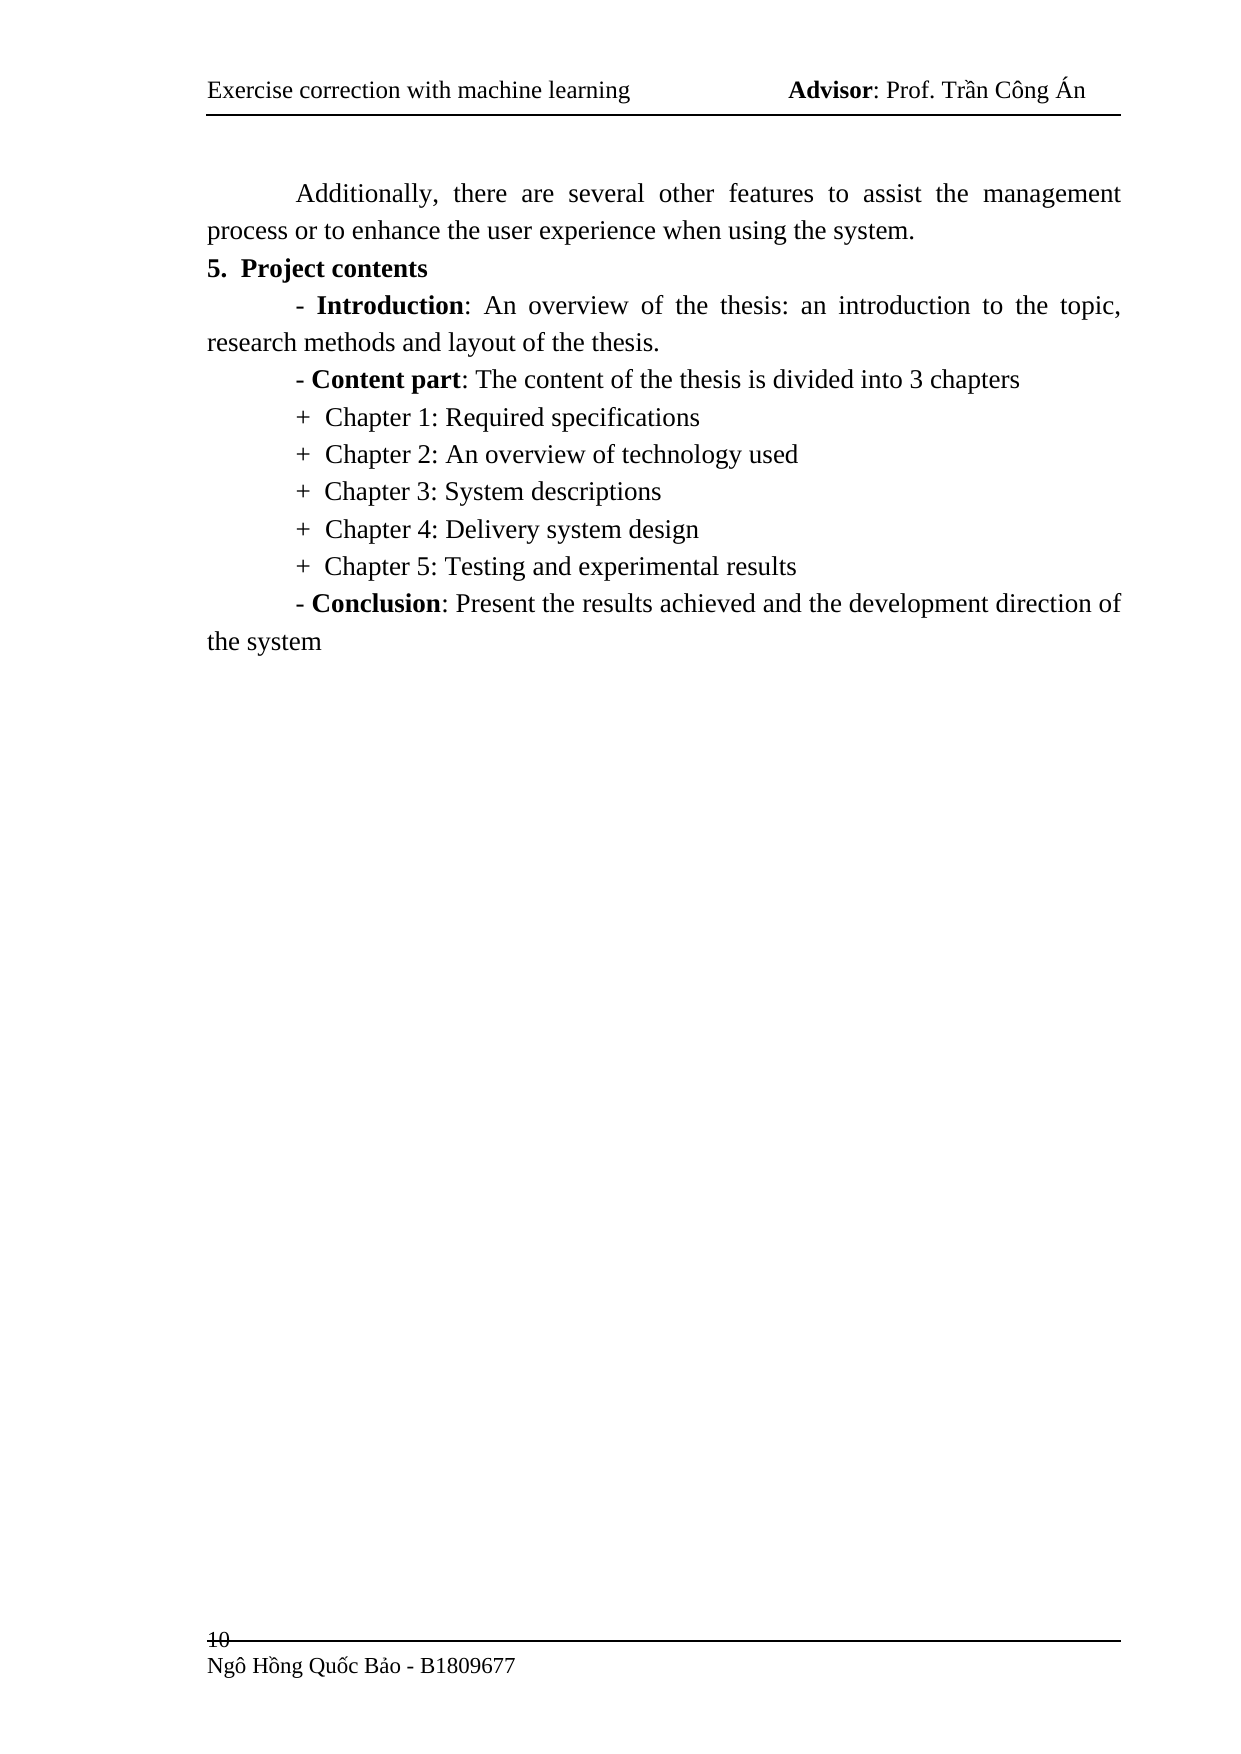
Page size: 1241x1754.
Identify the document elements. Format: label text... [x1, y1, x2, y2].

text + Chapter 1: Required specifications [207, 401, 1122, 432]
text + Chapter 2: An overview of technology used [207, 438, 1122, 469]
text Additionally, there are several other features to assist the management process or to enhance the user experience when using the system. [207, 177, 1122, 246]
text - Introduction: An overview of the thesis: an introduction to the topic, research methods and layout of the thesis. [207, 289, 1122, 357]
text + Chapter 3: System descriptions [207, 476, 1122, 507]
text Project contents [207, 252, 1122, 283]
text + Chapter 4: Delivery system design [207, 513, 1122, 544]
text + Chapter 5: Testing and experimental results [207, 550, 1122, 581]
text - Conclusion: Present the results achieved and the development direction of the system [207, 587, 1122, 656]
text - Content part: The content of the thesis is divided into 3 chapters [207, 364, 1122, 395]
